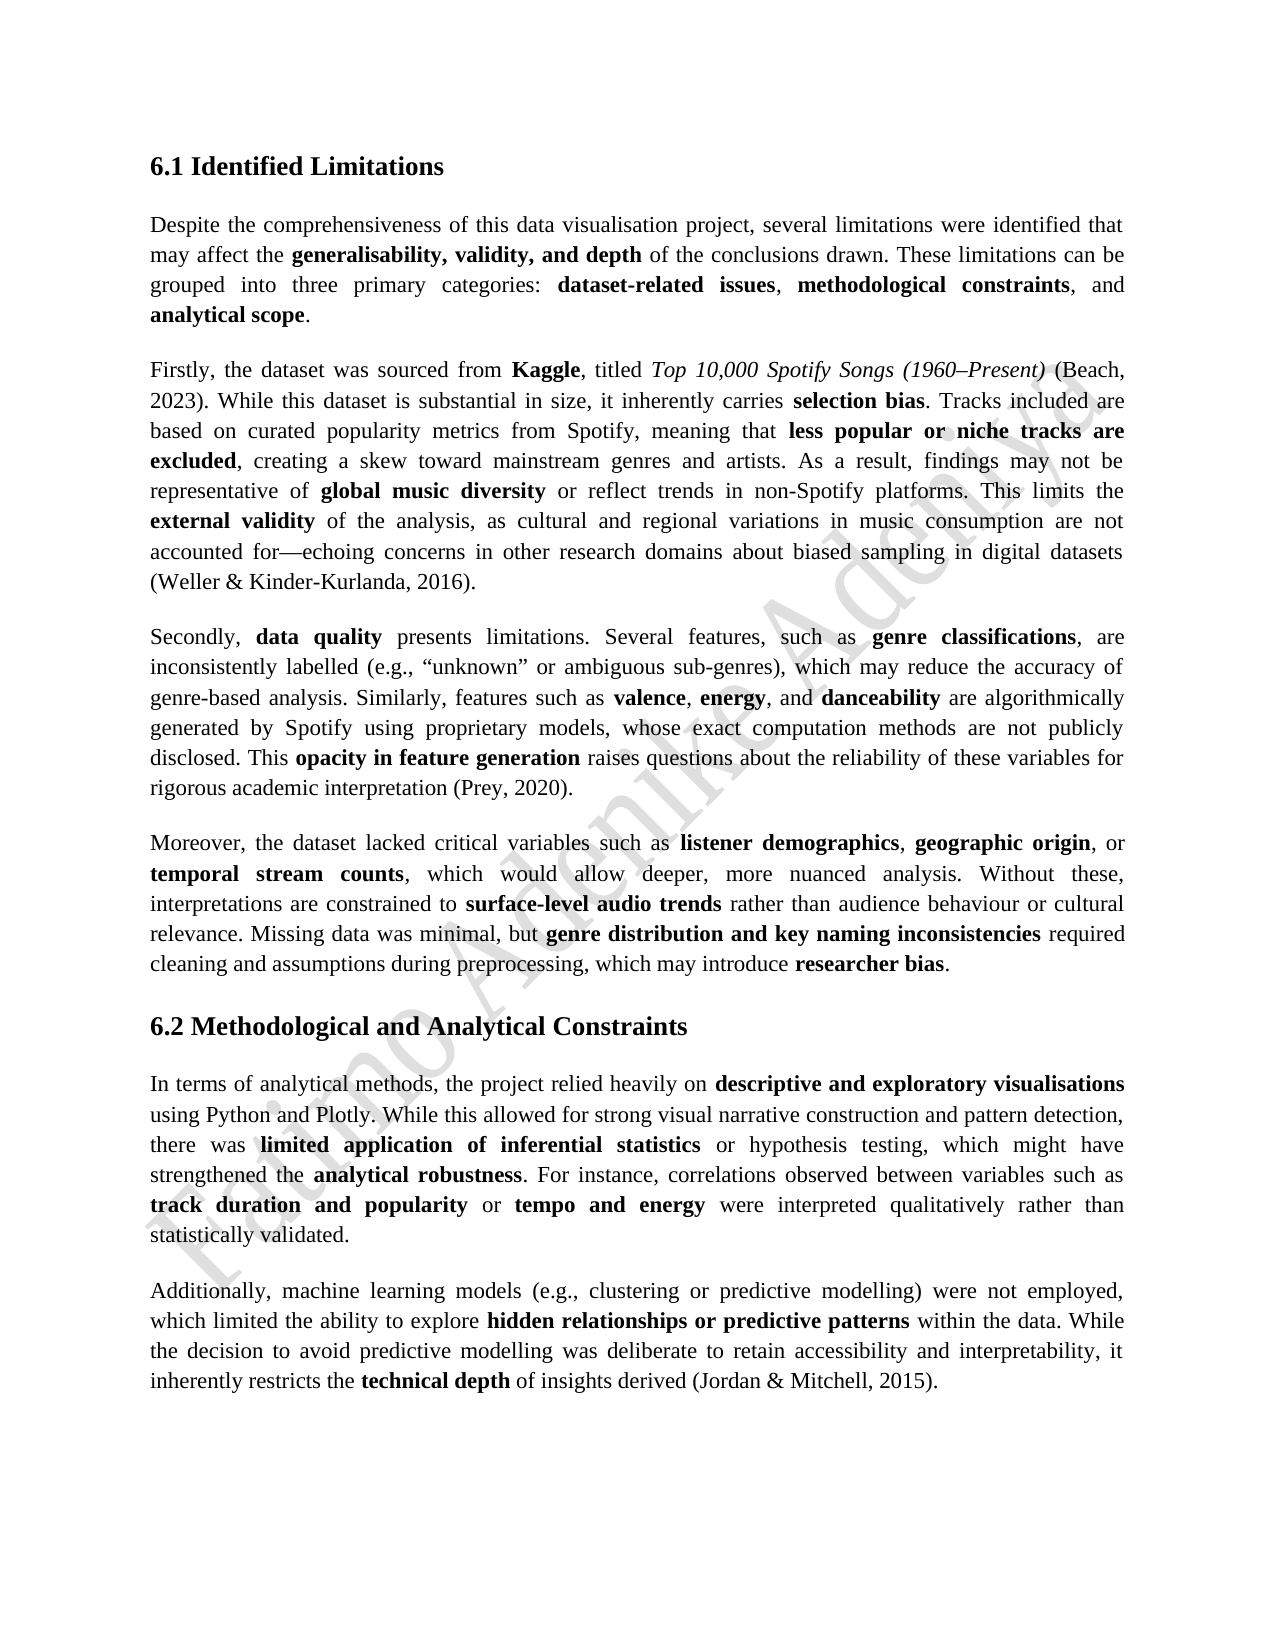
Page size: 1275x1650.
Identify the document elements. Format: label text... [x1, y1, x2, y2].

text Secondly, data quality presents limitations. Several features, such as genre classifications, are inconsistently labelled (e.g., “unknown” or ambiguous sub-genres), which may reduce the accuracy of genre-based analysis. Similarly, features such as valence, energy, and danceability are algorithmically generated by Spotify using proprietary models, whose exact computation methods are not publicly disclosed. This opacity in feature generation raises questions about the reliability of these variables for rigorous academic interpretation (Prey, 2020). [150, 623, 1125, 801]
text Despite the comprehensiveness of this data visualisation project, several limitations were identified that may affect the generalisability, validity, and depth of the conclusions drawn. These limitations can be grouped into three primary categories: dataset-related issues, methodological constraints, and analytical scope. [150, 211, 1125, 328]
subtitle 6.1 Identified Limitations [150, 150, 1125, 181]
text In terms of analytical methods, the project relied heavily on descriptive and exploratory visualisations using Python and Plotly. While this allowed for strong visual narrative construction and pattern detection, there was limited application of inferential statistics or hypothesis testing, which might have strengthened the analytical robustness. For instance, correlations observed between variables such as track duration and popularity or tempo and energy were interpreted qualitatively rather than statistically validated. [150, 1070, 1125, 1248]
text Firstly, the dataset was sourced from Kaggle, titled Top 10,000 Spotify Songs (1960–Present) (Beach, 2023). While this dataset is substantial in size, it inherently carries selection bias. Tracks included are based on curated popularity metrics from Spotify, meaning that less popular or niche tracks are excluded, creating a skew toward mainstream genres and artists. As a result, findings may not be representative of global music diversity or reflect trends in non-Spotify platforms. This limits the external validity of the analysis, as cultural and regional variations in music consumption are not accounted for—echoing concerns in other research domains about biased sampling in digital datasets (Weller & Kinder-Kurlanda, 2016). [150, 357, 1125, 594]
subtitle 6.2 Methodological and Analytical Constraints [150, 1010, 1125, 1041]
text Additionally, machine learning models (e.g., clustering or predictive modelling) were not employed, which limited the ability to explore hidden relationships or predictive patterns within the data. While the decision to avoid predictive modelling was deliberate to retain accessibility and interpretability, it inherently restricts the technical depth of insights derived (Jordan & Mitchell, 2015). [150, 1277, 1125, 1394]
text Moreover, the dataset lacked critical variables such as listener demographics, geographic origin, or temporal stream counts, which would allow deeper, more nuanced analysis. Without these, interpretations are constrained to surface-level audio trends rather than audience behaviour or cultural relevance. Missing data was minimal, but genre distribution and key naming inconsistencies required cleaning and assumptions during preprocessing, which may introduce researcher bias. [150, 829, 1125, 977]
